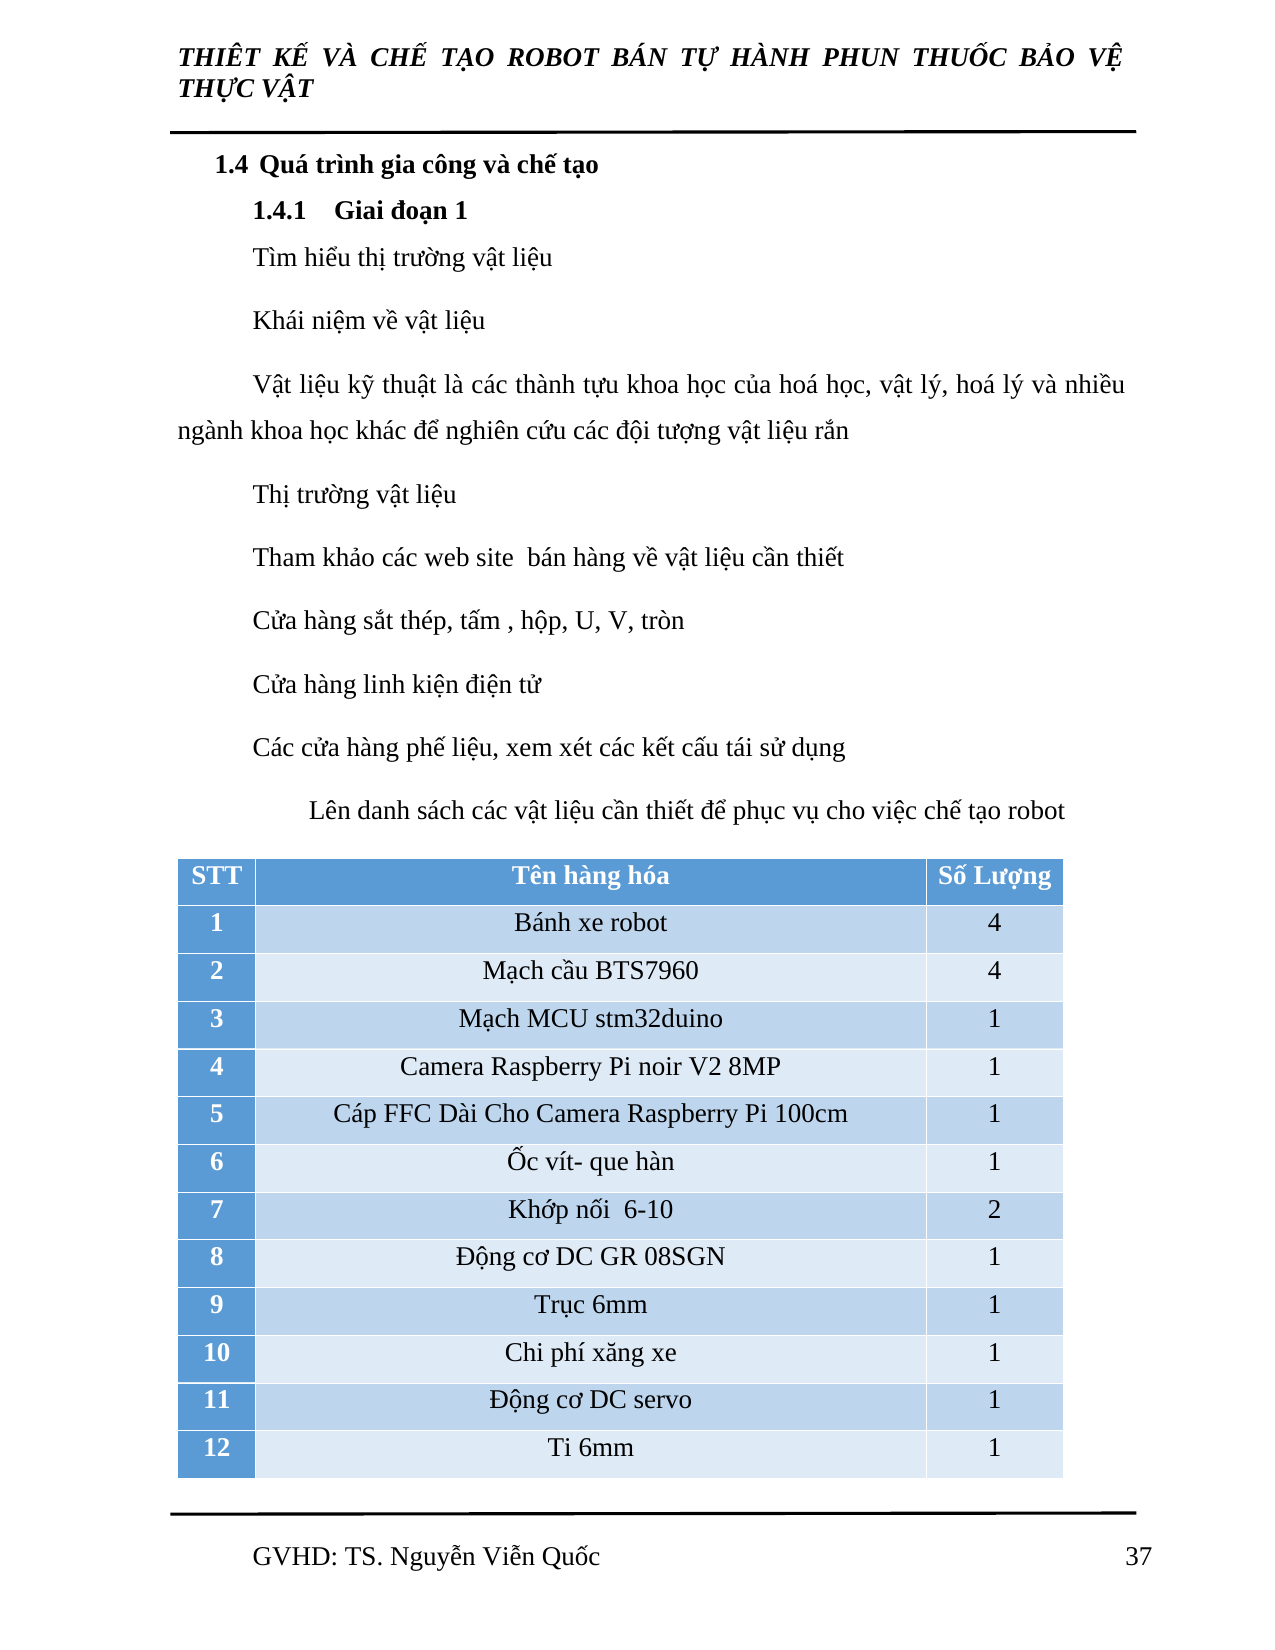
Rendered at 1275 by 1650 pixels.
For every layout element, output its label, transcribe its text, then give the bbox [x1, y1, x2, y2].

text Lên danh sách các vật liệu cần thiết để phục vụ cho việc chế tạo robot [233, 794, 1127, 826]
table_cell 2 [927, 1193, 1063, 1239]
table_cell Bánh xe robot [256, 906, 926, 953]
table_cell 1 [927, 1145, 1063, 1192]
table_cell 7 [178, 1193, 255, 1239]
table_cell Khớp nối 6-10 [256, 1193, 926, 1239]
table_header Tên hàng hóa [256, 859, 926, 905]
table_cell 9 [178, 1288, 255, 1335]
table_cell Động cơ DC servo [256, 1384, 926, 1430]
table_cell 4 [927, 954, 1063, 1001]
table_cell 1 [927, 1288, 1063, 1335]
table_cell Trục 6mm [256, 1288, 926, 1335]
table_cell 4 [927, 906, 1063, 953]
table_cell Động cơ DC GR 08SGN [256, 1240, 926, 1287]
table_cell 6 [178, 1145, 255, 1192]
table_cell 1 [927, 1336, 1063, 1382]
table_cell 11 [178, 1384, 255, 1430]
table_header Số Lượng [927, 859, 1063, 905]
table_cell 5 [178, 1097, 255, 1144]
table_cell 8 [178, 1240, 255, 1287]
table_cell Camera Raspberry Pi noir V2 8MP [256, 1050, 926, 1096]
table_cell 10 [178, 1336, 255, 1382]
table_cell 1 [927, 1384, 1063, 1430]
table_cell 1 [927, 1431, 1063, 1478]
table_cell 1 [927, 1050, 1063, 1096]
table_cell Cáp FFC Dài Cho Camera Raspberry Pi 100cm [256, 1097, 926, 1144]
table_cell Mạch cầu BTS7960 [256, 954, 926, 1001]
table_cell 2 [178, 954, 255, 1001]
table_cell Ti 6mm [256, 1431, 926, 1478]
table_cell Ốc vít- que hàn [256, 1145, 926, 1192]
subtitle Giai đoạn 1 [252, 194, 1127, 226]
table_cell 3 [178, 1002, 255, 1048]
table_cell 1 [178, 906, 255, 953]
table_cell 4 [178, 1050, 255, 1096]
table_cell 1 [927, 1240, 1063, 1287]
subtitle Quá trình gia công và chế tạo [214, 148, 1127, 179]
table_header STT [178, 859, 255, 905]
table_cell 12 [178, 1431, 255, 1478]
table_cell Mạch MCU stm32duino [256, 1002, 926, 1048]
table_cell Chi phí xăng xe [256, 1336, 926, 1382]
table_cell 1 [927, 1002, 1063, 1048]
table_cell 1 [927, 1097, 1063, 1144]
